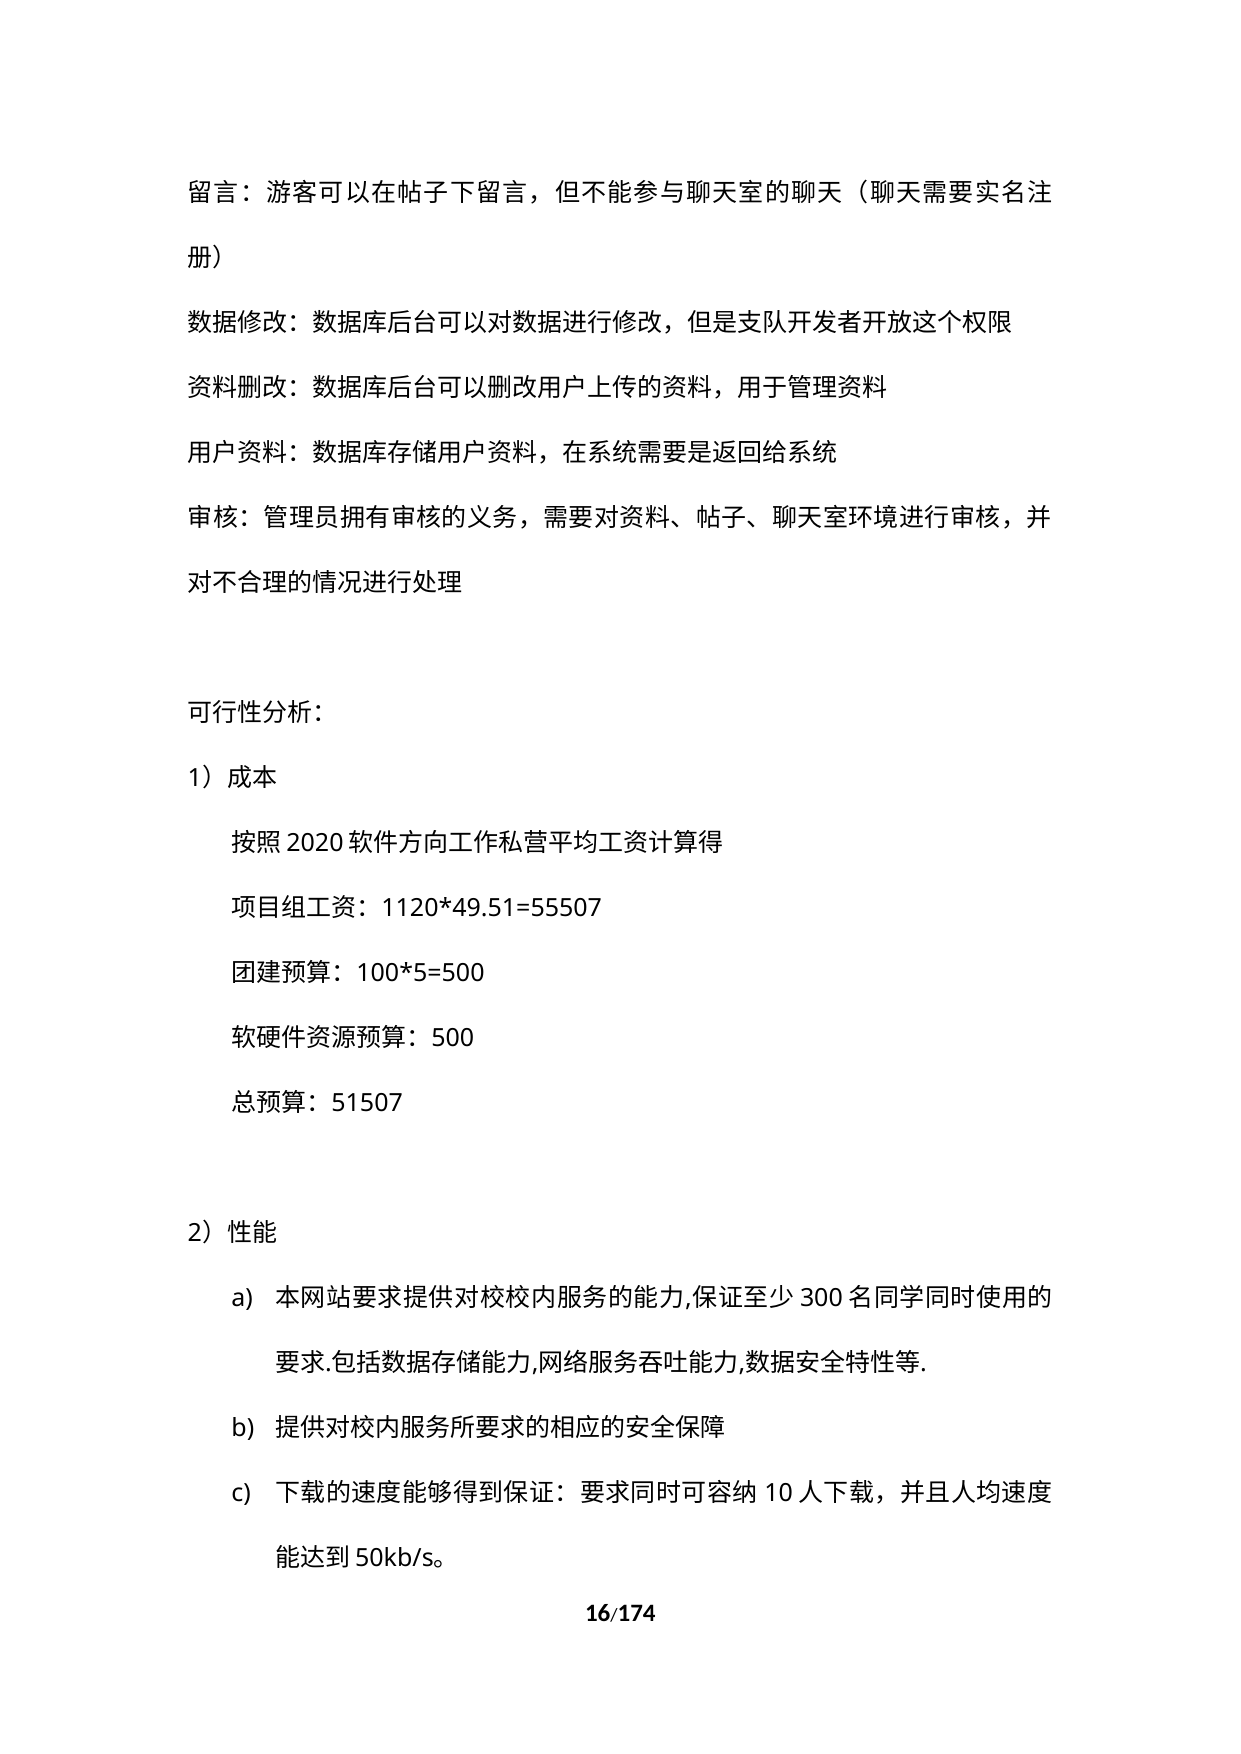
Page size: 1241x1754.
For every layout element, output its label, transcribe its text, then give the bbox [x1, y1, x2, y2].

text 资料删改：数据库后台可以删改用户上传的资料，用于管理资料 [187, 353, 1053, 418]
text 总预算：51507 [231, 1068, 1053, 1133]
text 团建预算：100*5=500 [231, 938, 1053, 1003]
text 留言：游客可以在帖子下留言，但不能参与聊天室的聊天（聊天需要实名注册） [187, 158, 1053, 288]
text 数据修改：数据库后台可以对数据进行修改，但是支队开发者开放这个权限 [187, 288, 1053, 353]
list 本网站要求提供对校校内服务的能力,保证至少300名同学同时使用的要求.包括数据存储能力,网络服务吞吐能力,数据安全特性等. [231, 1263, 1053, 1393]
text 2）性能 [187, 1198, 1053, 1263]
text 1）成本 [187, 743, 1053, 808]
list 提供对校内服务所要求的相应的安全保障 [231, 1393, 1053, 1458]
text 软硬件资源预算：500 [231, 1003, 1053, 1068]
text 按照2020软件方向工作私营平均工资计算得 [231, 808, 1053, 873]
text 项目组工资：1120*49.51=55507 [231, 873, 1053, 938]
text 可行性分析： [187, 678, 1053, 743]
list 下载的速度能够得到保证：要求同时可容纳10人下载，并且人均速度能达到50kb/s。 [231, 1458, 1053, 1588]
text 审核：管理员拥有审核的义务，需要对资料、帖子、聊天室环境进行审核，并对不合理的情况进行处理 [187, 483, 1053, 613]
text 用户资料：数据库存储用户资料，在系统需要是返回给系统 [187, 418, 1053, 483]
